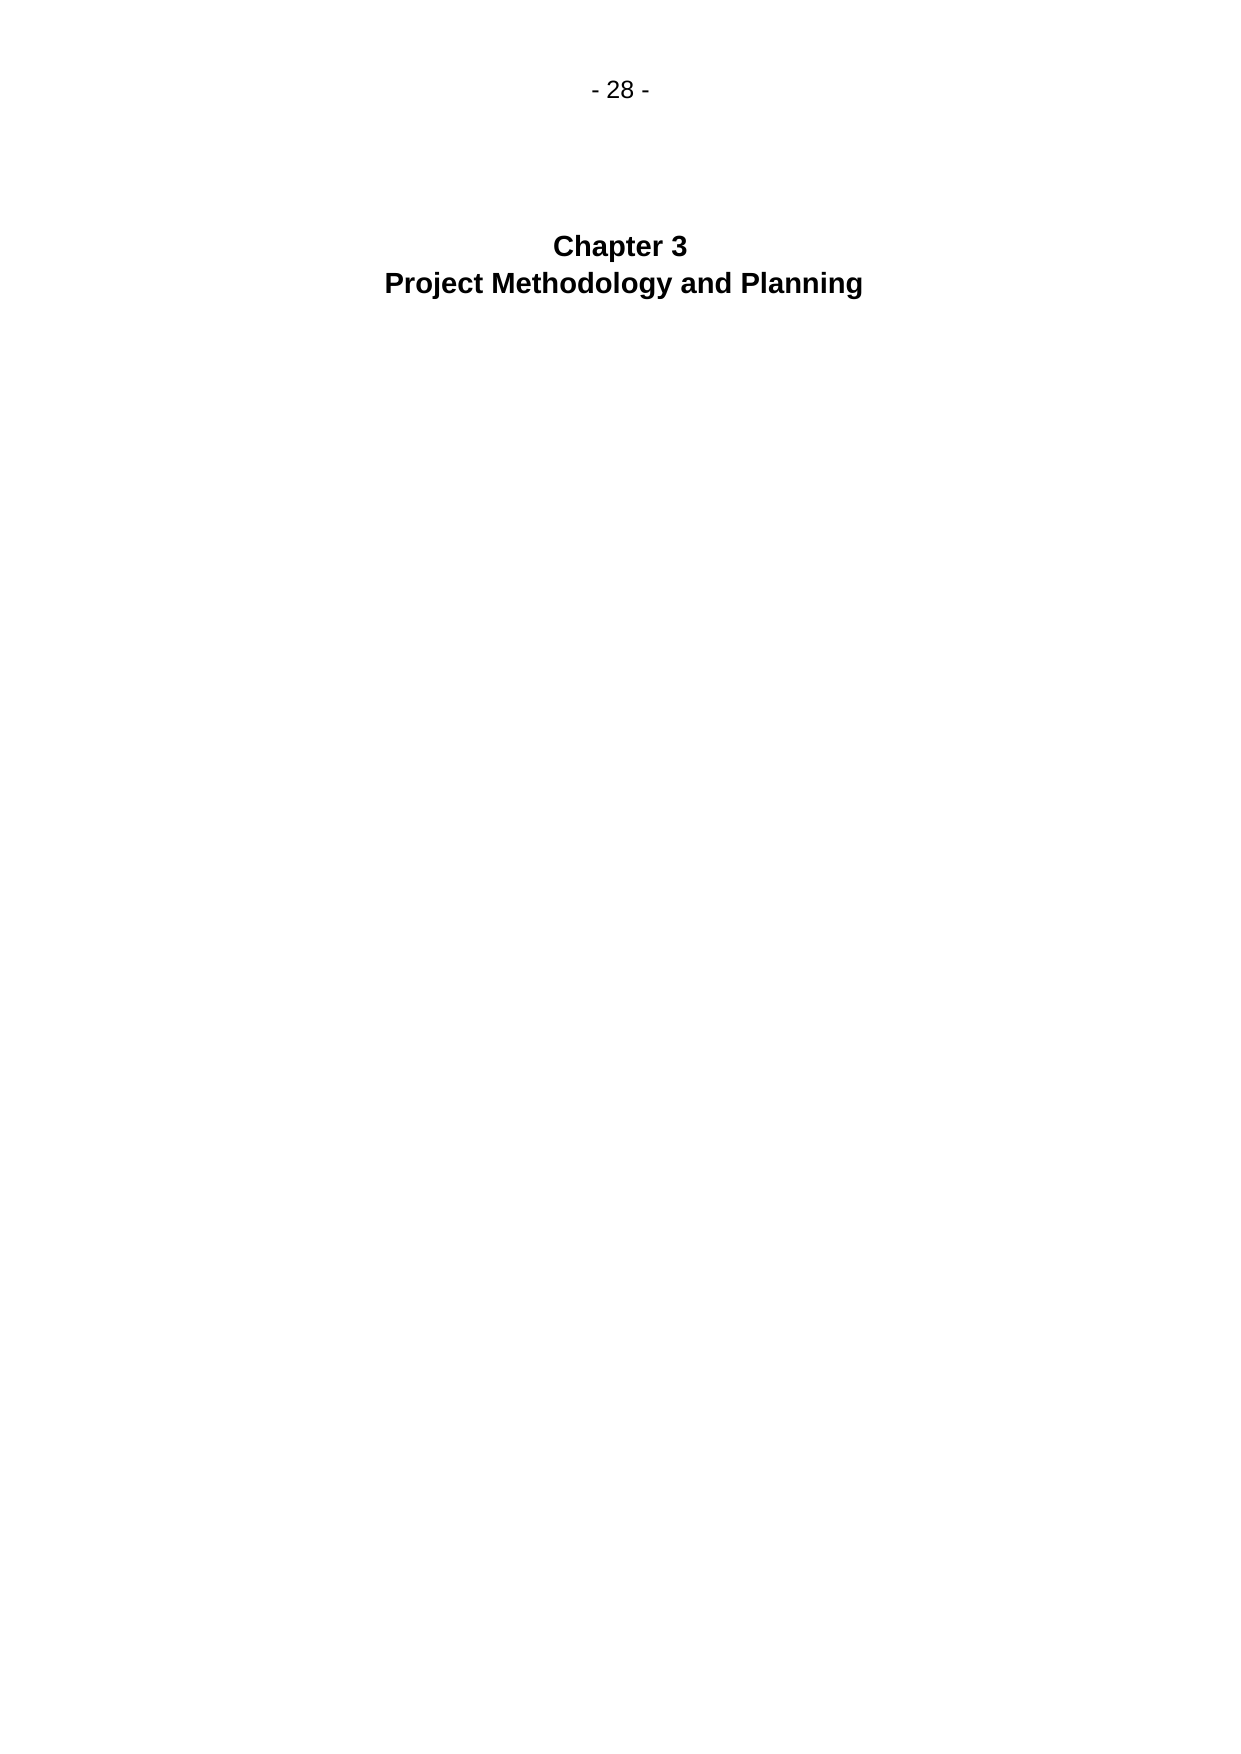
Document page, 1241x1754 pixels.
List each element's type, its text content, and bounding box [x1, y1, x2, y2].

subtitle Chapter 3 Project Methodology and Planning [150, 225, 1090, 300]
